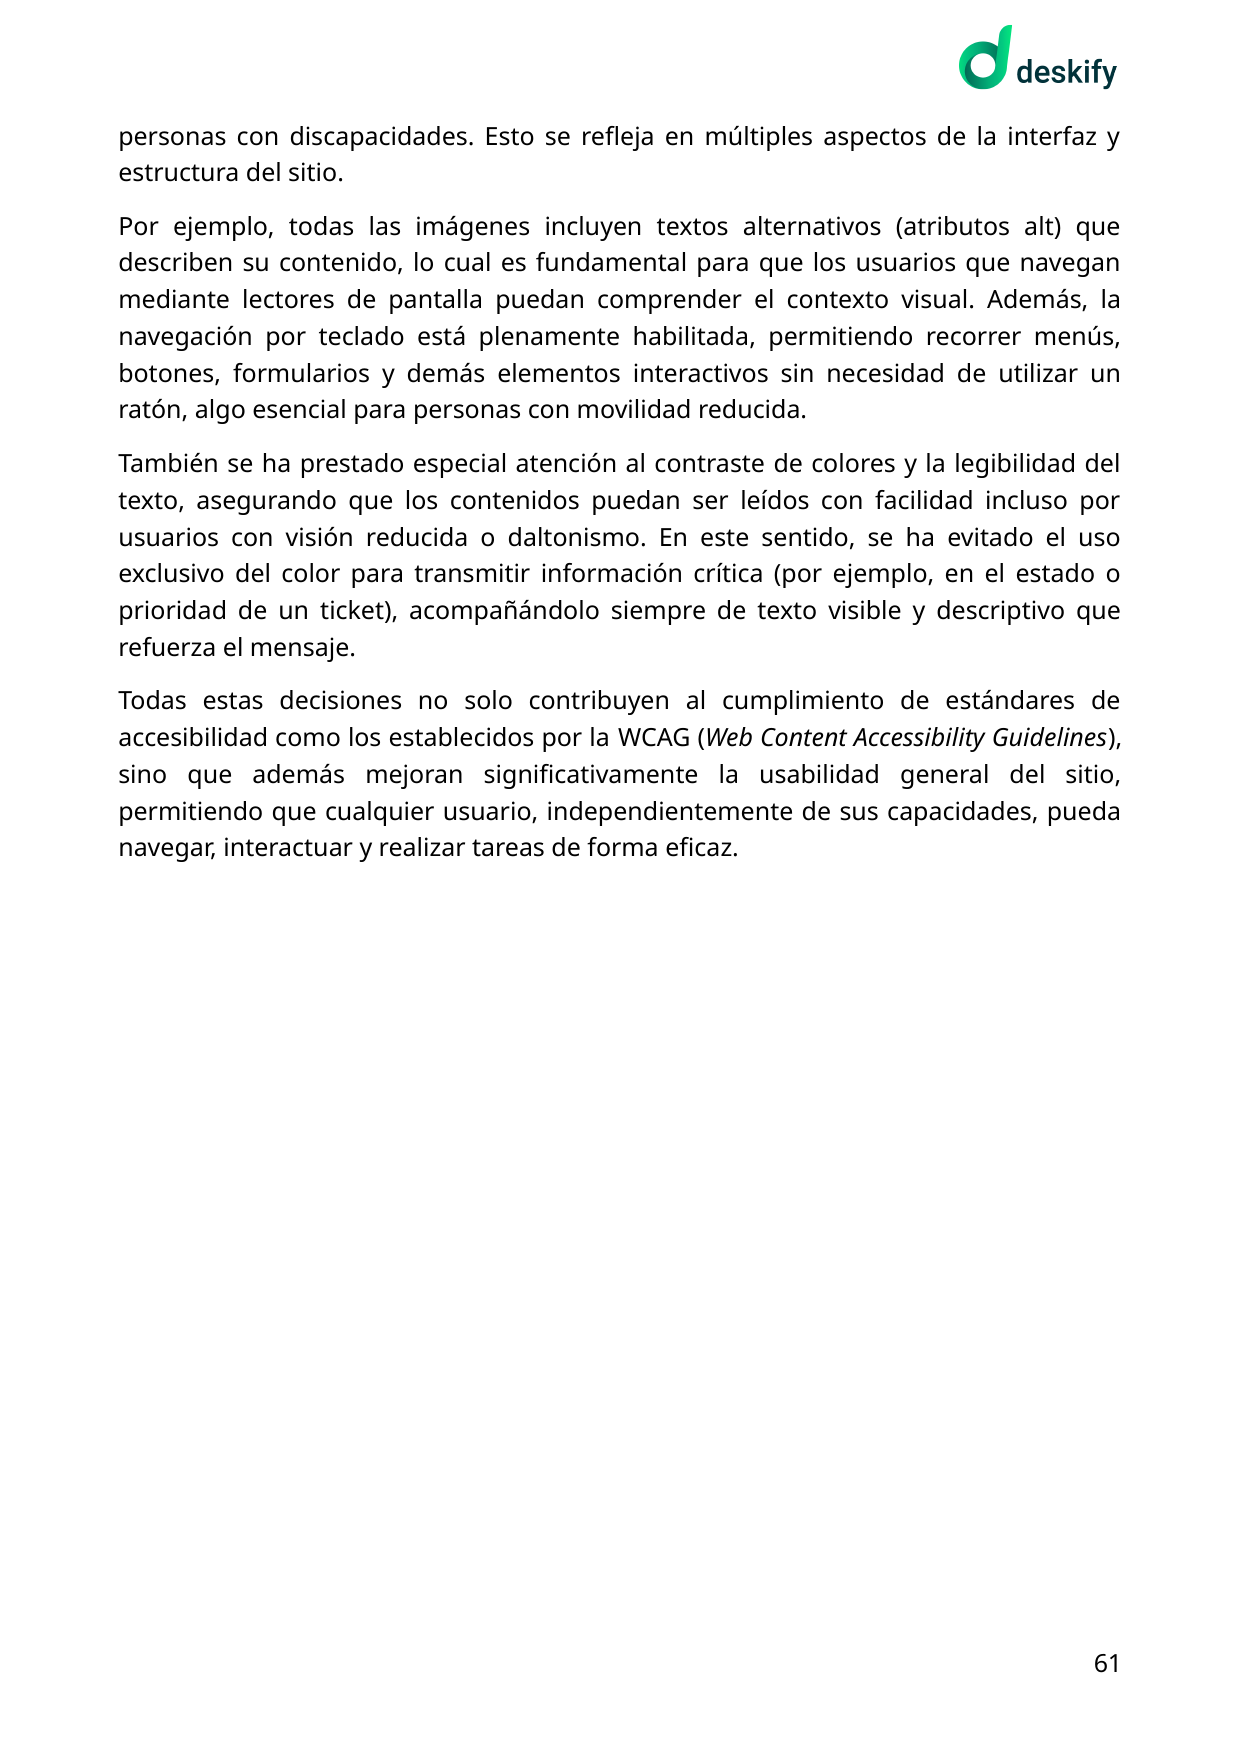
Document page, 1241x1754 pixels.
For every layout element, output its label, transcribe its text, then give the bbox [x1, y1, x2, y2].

text Todas estas decisiones no solo contribuyen al cumplimiento de estándares de accesibilidad como los establecidos por la WCAG (Web Content Accessibility Guidelines), sino que además mejoran significativamente la usabilidad general del sitio, permitiendo que cualquier usuario, independientemente de sus capacidades, pueda navegar, interactuar y realizar tareas de forma eficaz. [118, 683, 1122, 864]
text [118, 118, 1122, 189]
text Por ejemplo, todas las imágenes incluyen textos alternativos (atributos alt) que describen su contenido, lo cual es fundamental para que los usuarios que navegan mediante lectores de pantalla puedan comprender el contexto visual. Además, la navegación por teclado está plenamente habilitada, permitiendo recorrer menús, botones, formularios y demás elementos interactivos sin necesidad de utilizar un ratón, algo esencial para personas con movilidad reducida. [118, 208, 1122, 426]
picture [953, 22, 1127, 92]
text También se ha prestado especial atención al contraste de colores y la legibilidad del texto, asegurando que los contenidos puedan ser leídos con facilidad incluso por usuarios con visión reducida o daltonismo. En este sentido, se ha evitado el uso exclusivo del color para transmitir información crítica (por ejemplo, en el estado o prioridad de un ticket), acompañándolo siempre de texto visible y descriptivo que refuerza el mensaje. [118, 446, 1122, 663]
